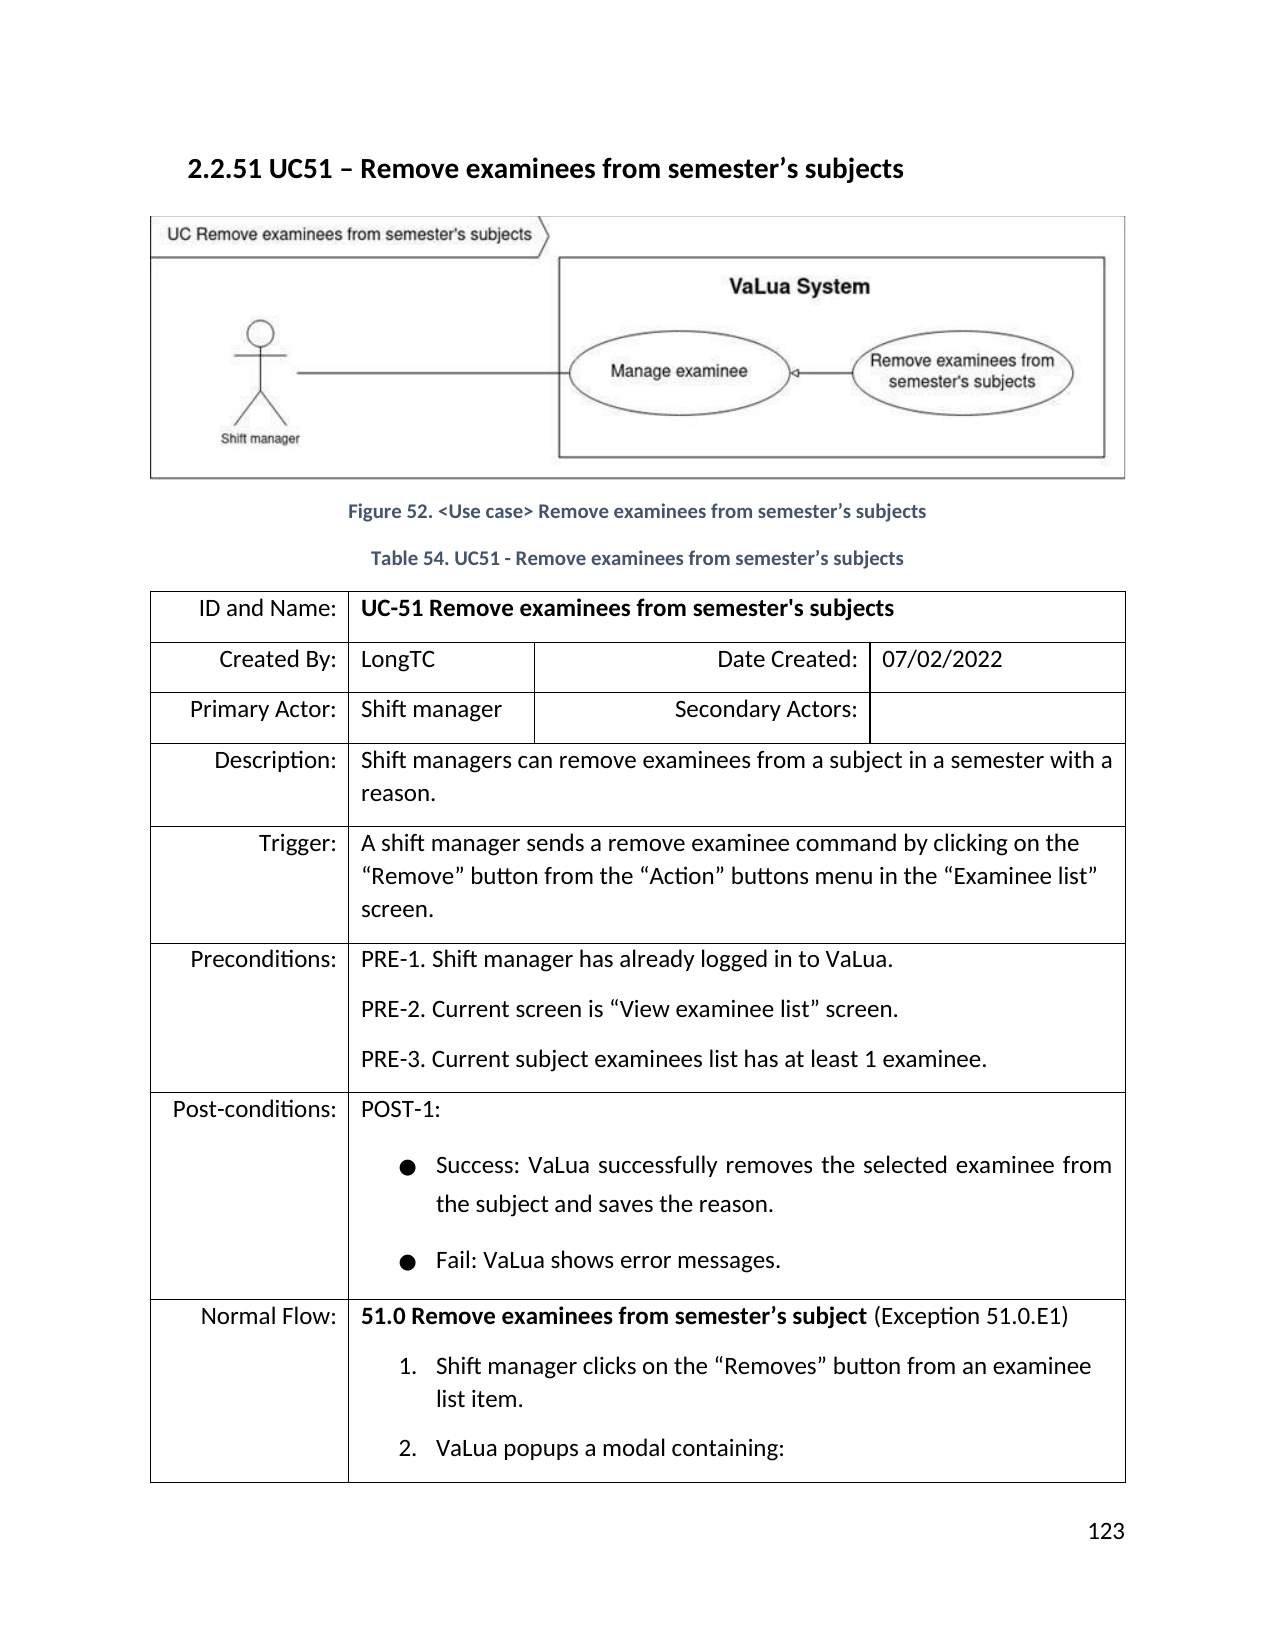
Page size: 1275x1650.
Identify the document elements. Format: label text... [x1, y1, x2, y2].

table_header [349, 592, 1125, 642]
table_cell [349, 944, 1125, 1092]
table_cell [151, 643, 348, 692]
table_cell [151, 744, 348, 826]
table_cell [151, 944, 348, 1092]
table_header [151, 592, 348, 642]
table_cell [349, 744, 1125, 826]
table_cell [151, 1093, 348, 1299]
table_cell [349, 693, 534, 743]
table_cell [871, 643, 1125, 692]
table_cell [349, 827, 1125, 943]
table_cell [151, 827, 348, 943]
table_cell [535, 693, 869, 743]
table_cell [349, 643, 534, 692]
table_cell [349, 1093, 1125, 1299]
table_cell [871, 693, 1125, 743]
picture [150, 216, 1125, 480]
subtitle 2.2.51 UC51 – Remove examinees from semester’s subjects [187, 150, 1125, 186]
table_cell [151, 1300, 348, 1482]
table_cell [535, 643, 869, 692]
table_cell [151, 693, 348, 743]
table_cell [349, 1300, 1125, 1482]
